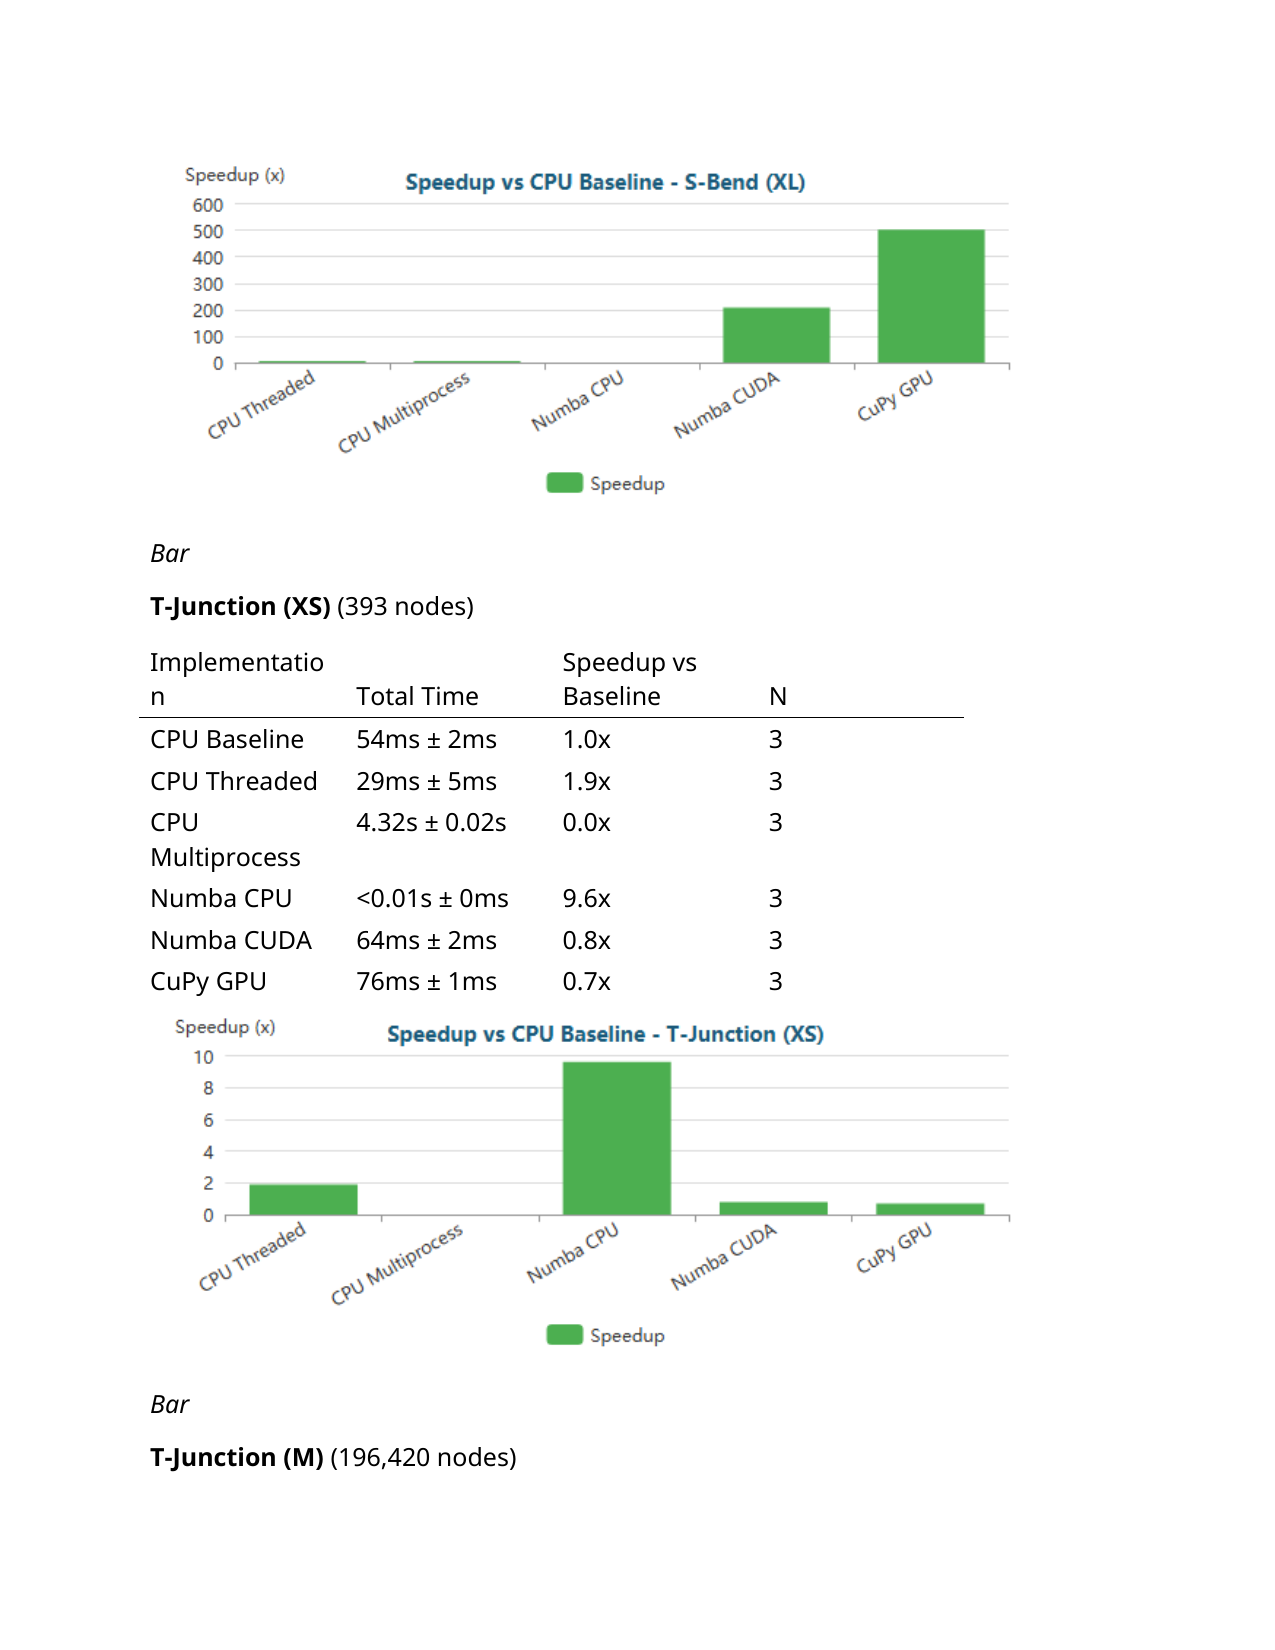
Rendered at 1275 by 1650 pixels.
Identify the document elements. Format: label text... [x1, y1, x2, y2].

table_cell 3 [758, 877, 964, 918]
table_cell 1.0x [551, 718, 757, 760]
table_cell 4.32s ± 0.02s [345, 801, 551, 877]
table_cell Numba CPU [139, 877, 345, 918]
table_cell 1.9x [551, 760, 757, 801]
table_cell 3 [758, 718, 964, 760]
table_header Total Time [345, 641, 551, 717]
table_cell 3 [758, 960, 964, 1001]
table_cell 0.7x [551, 960, 757, 1001]
text Bar [150, 1387, 1125, 1421]
table_header Implementation [139, 641, 345, 717]
table_cell 0.0x [551, 801, 757, 877]
table_cell 3 [758, 760, 964, 801]
table_cell 9.6x [551, 877, 757, 918]
table_cell Numba CUDA [139, 919, 345, 960]
table_cell CuPy GPU [139, 960, 345, 1002]
text Bar [150, 535, 1125, 569]
table_cell 76ms ± 1ms [345, 960, 551, 1001]
table_cell 3 [758, 801, 964, 877]
table_cell 3 [758, 919, 964, 960]
table_header Speedup vs Baseline [551, 641, 757, 717]
table_cell CPU Baseline [139, 718, 345, 760]
picture [168, 1001, 1044, 1367]
table_cell 54ms ± 2ms [345, 718, 551, 760]
table_cell <0.01s ± 0ms [345, 877, 551, 918]
table_cell 64ms ± 2ms [345, 919, 551, 960]
table_header N [758, 641, 964, 717]
text T-Junction (M) (196,420 nodes) [150, 1440, 1125, 1474]
text T-Junction (XS) (393 nodes) [150, 588, 1125, 622]
picture [168, 150, 1044, 515]
table_cell CPU Threaded [139, 760, 345, 801]
table_cell CPU Multiprocess [139, 801, 345, 877]
table_cell 0.8x [551, 919, 757, 960]
table_cell 29ms ± 5ms [345, 760, 551, 801]
